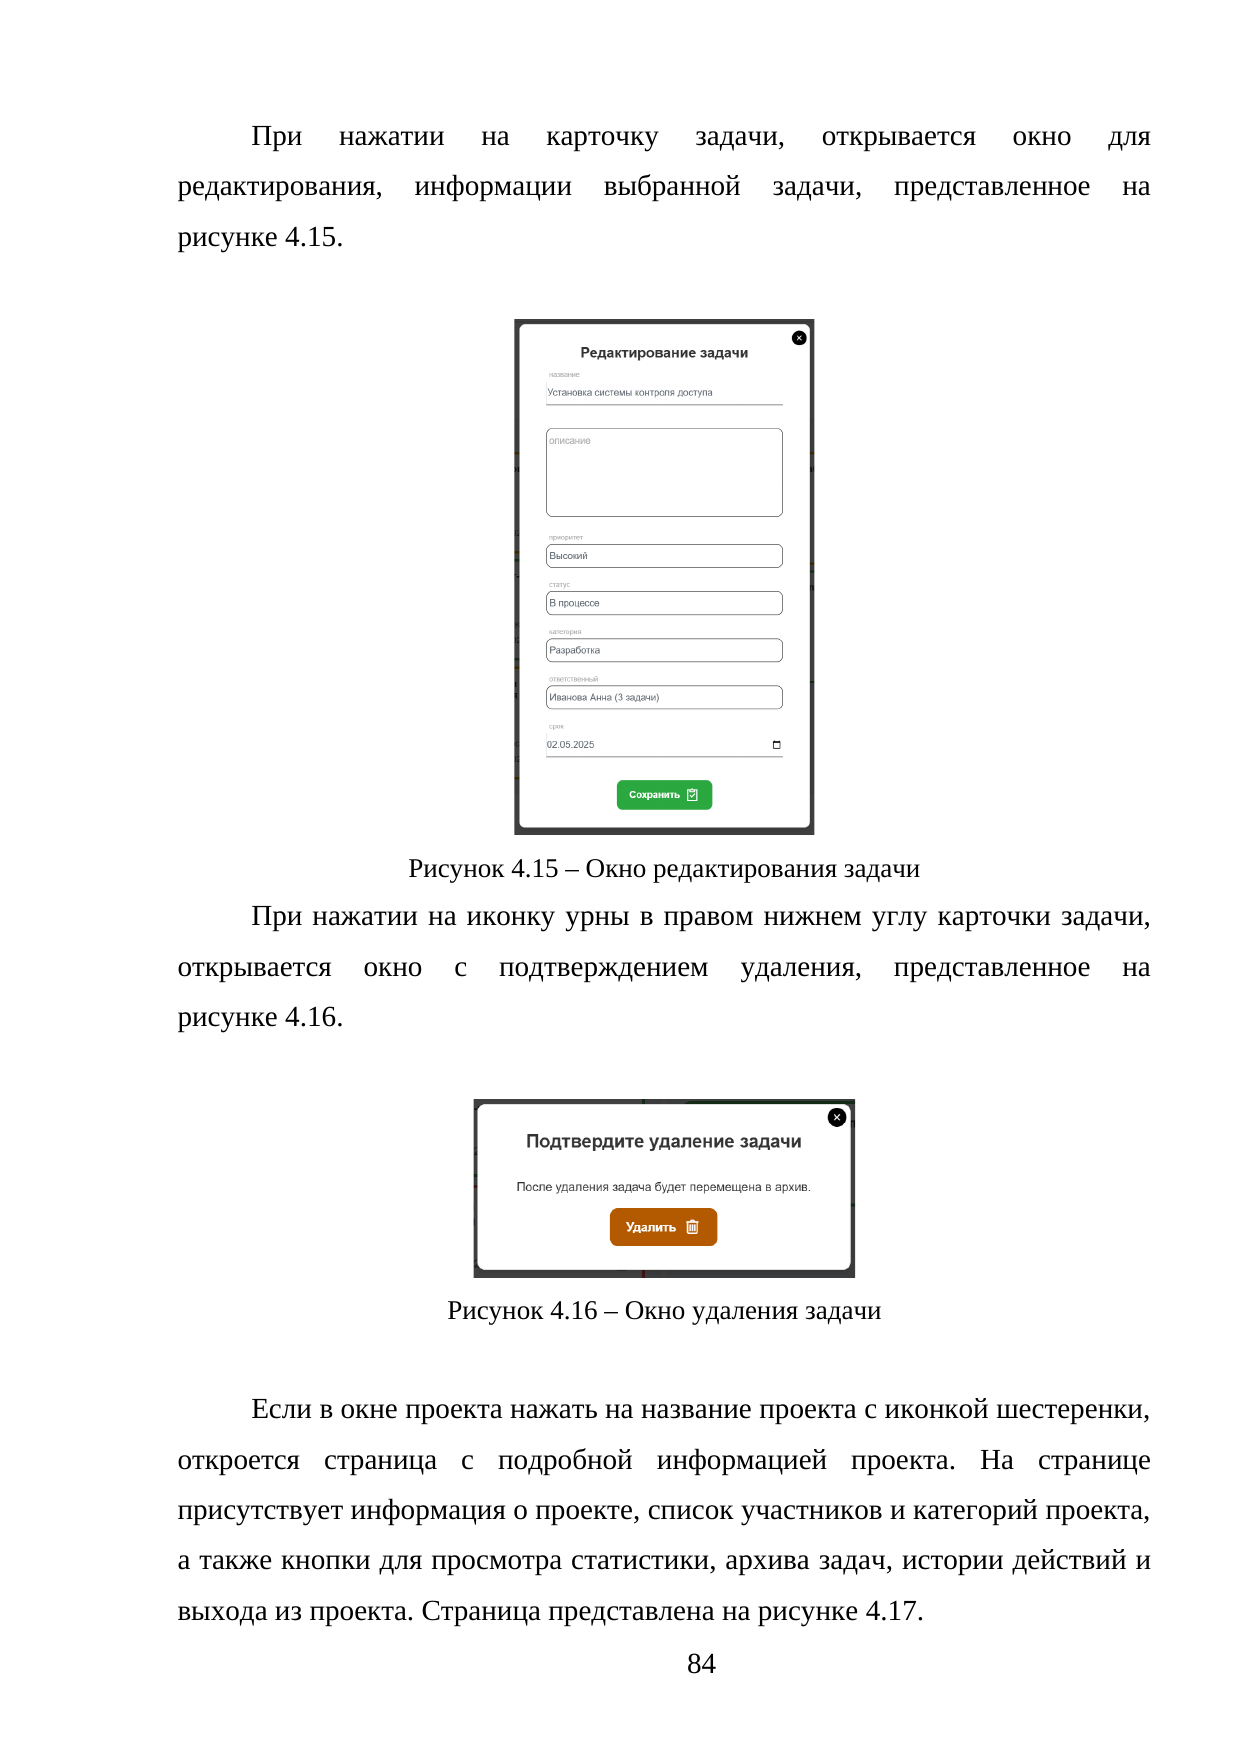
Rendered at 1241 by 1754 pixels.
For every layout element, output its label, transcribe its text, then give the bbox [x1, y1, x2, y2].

text Рисунок 4.16 – Окно удаления задачи [177, 1294, 1152, 1326]
picture [514, 319, 815, 835]
text При нажатии на карточку задачи, открывается окно для редактирования, информации выбранной задачи, представленное на рисунке 4.15. [177, 118, 1152, 252]
text Рисунок 4.15 – Окно редактирования задачи [177, 852, 1152, 883]
text Если в окне проекта нажать на название проекта с иконкой шестеренки, откроется страница с подробной информацией проекта. На странице присутствует информация о проекте, список участников и категорий проекта, а также кнопки для просмотра статистики, архива задач, истории действий и выхода из проекта. Страница представлена на рисунке 4.17. [177, 1391, 1152, 1626]
text При нажатии на иконку урны в правом нижнем углу карточки задачи, открывается окно с подтверждением удаления, представленное на рисунке 4.16. [177, 898, 1152, 1032]
picture [473, 1099, 856, 1278]
